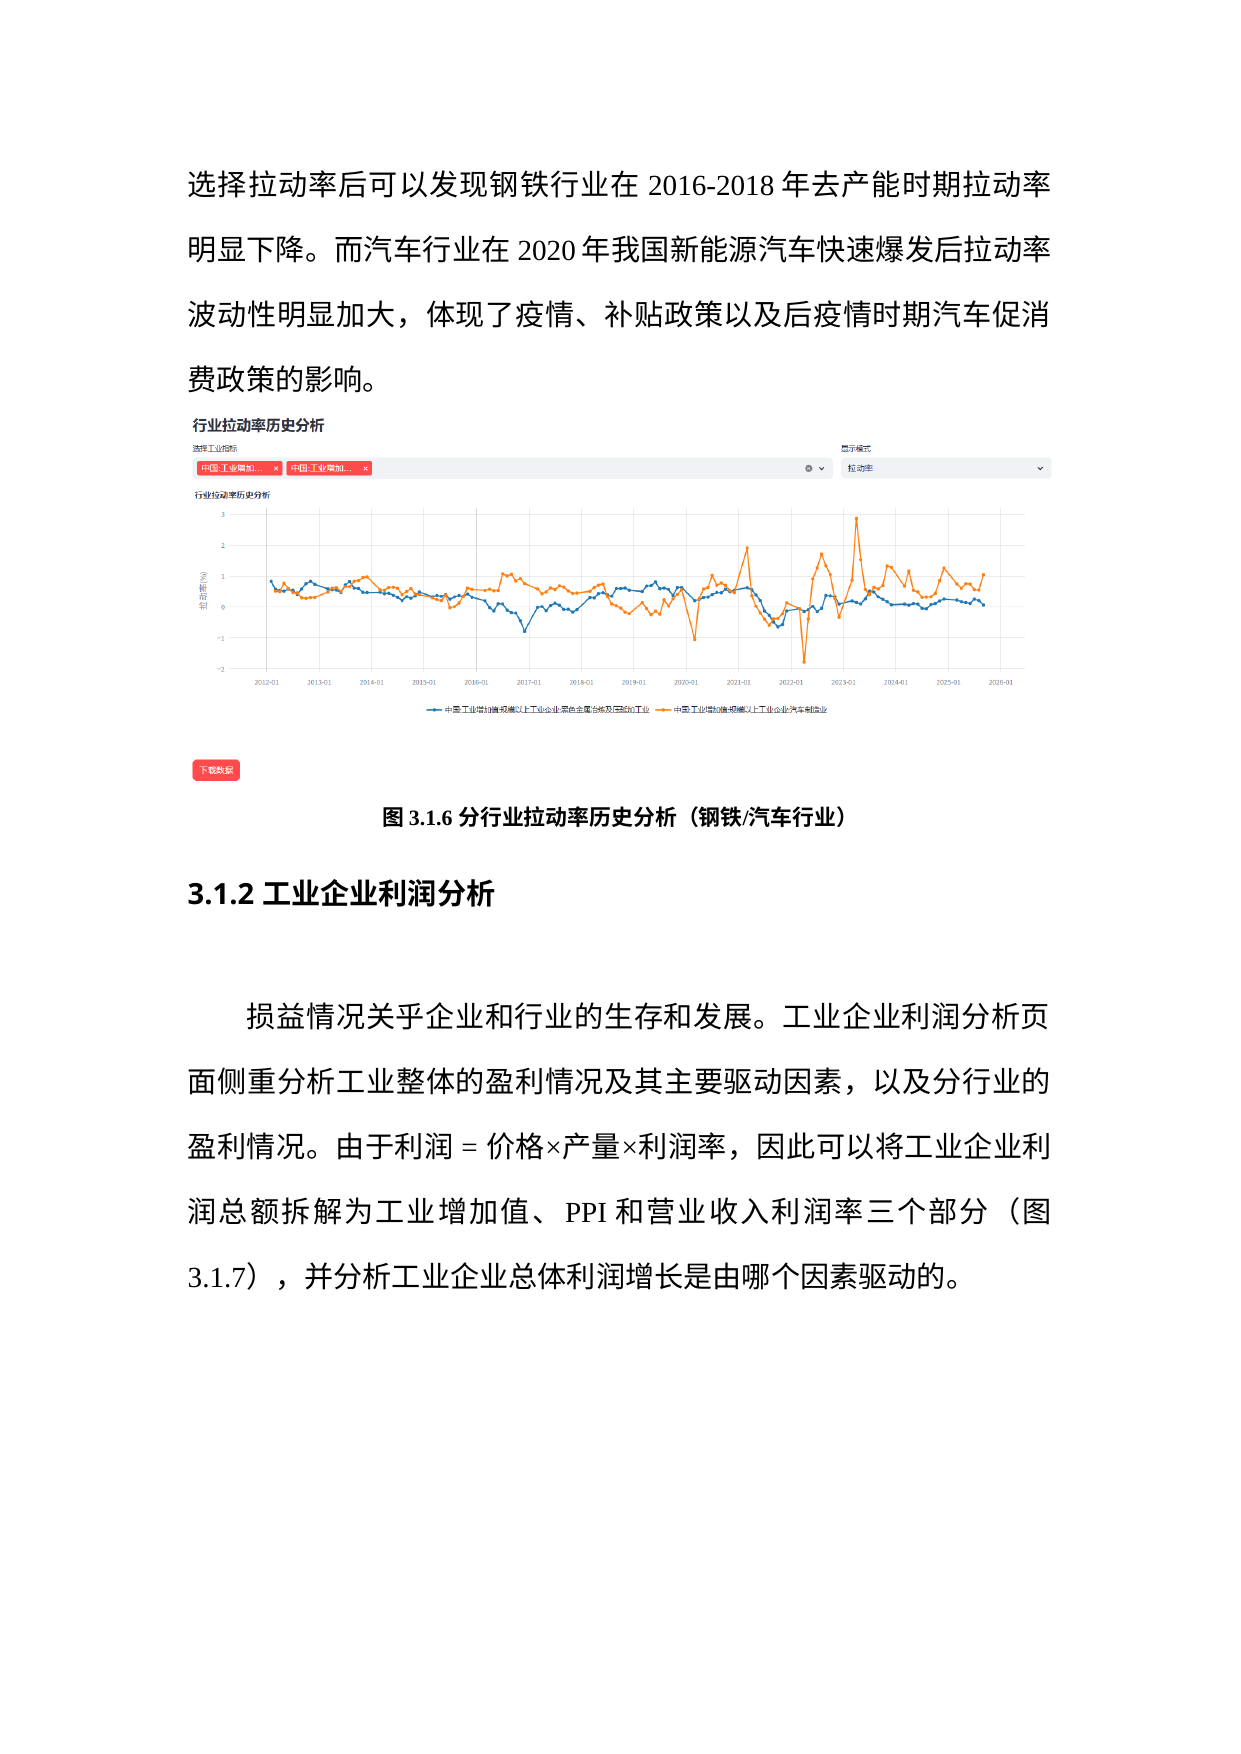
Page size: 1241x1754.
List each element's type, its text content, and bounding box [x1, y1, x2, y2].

subtitle 3.1.2 工业企业利润分析 [187, 859, 1053, 924]
text 损益情况关乎企业和行业的生存和发展。工业企业利润分析页面侧重分析工业整体的盈利情况及其主要驱动因素，以及分行业的盈利情况。由于利润 = 价格×产量×利润率，因此可以将工业企业利润总额拆解为工业增加值、PPI和营业收入利润率三个部分（图3.1.7），并分析工业企业总体利润增长是由哪个因素驱动的。 [187, 983, 1053, 1308]
picture [187, 410, 1053, 784]
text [187, 150, 1053, 410]
text 图3.1.6 分行业拉动率历史分析（钢铁/汽车行业） [187, 800, 1053, 832]
